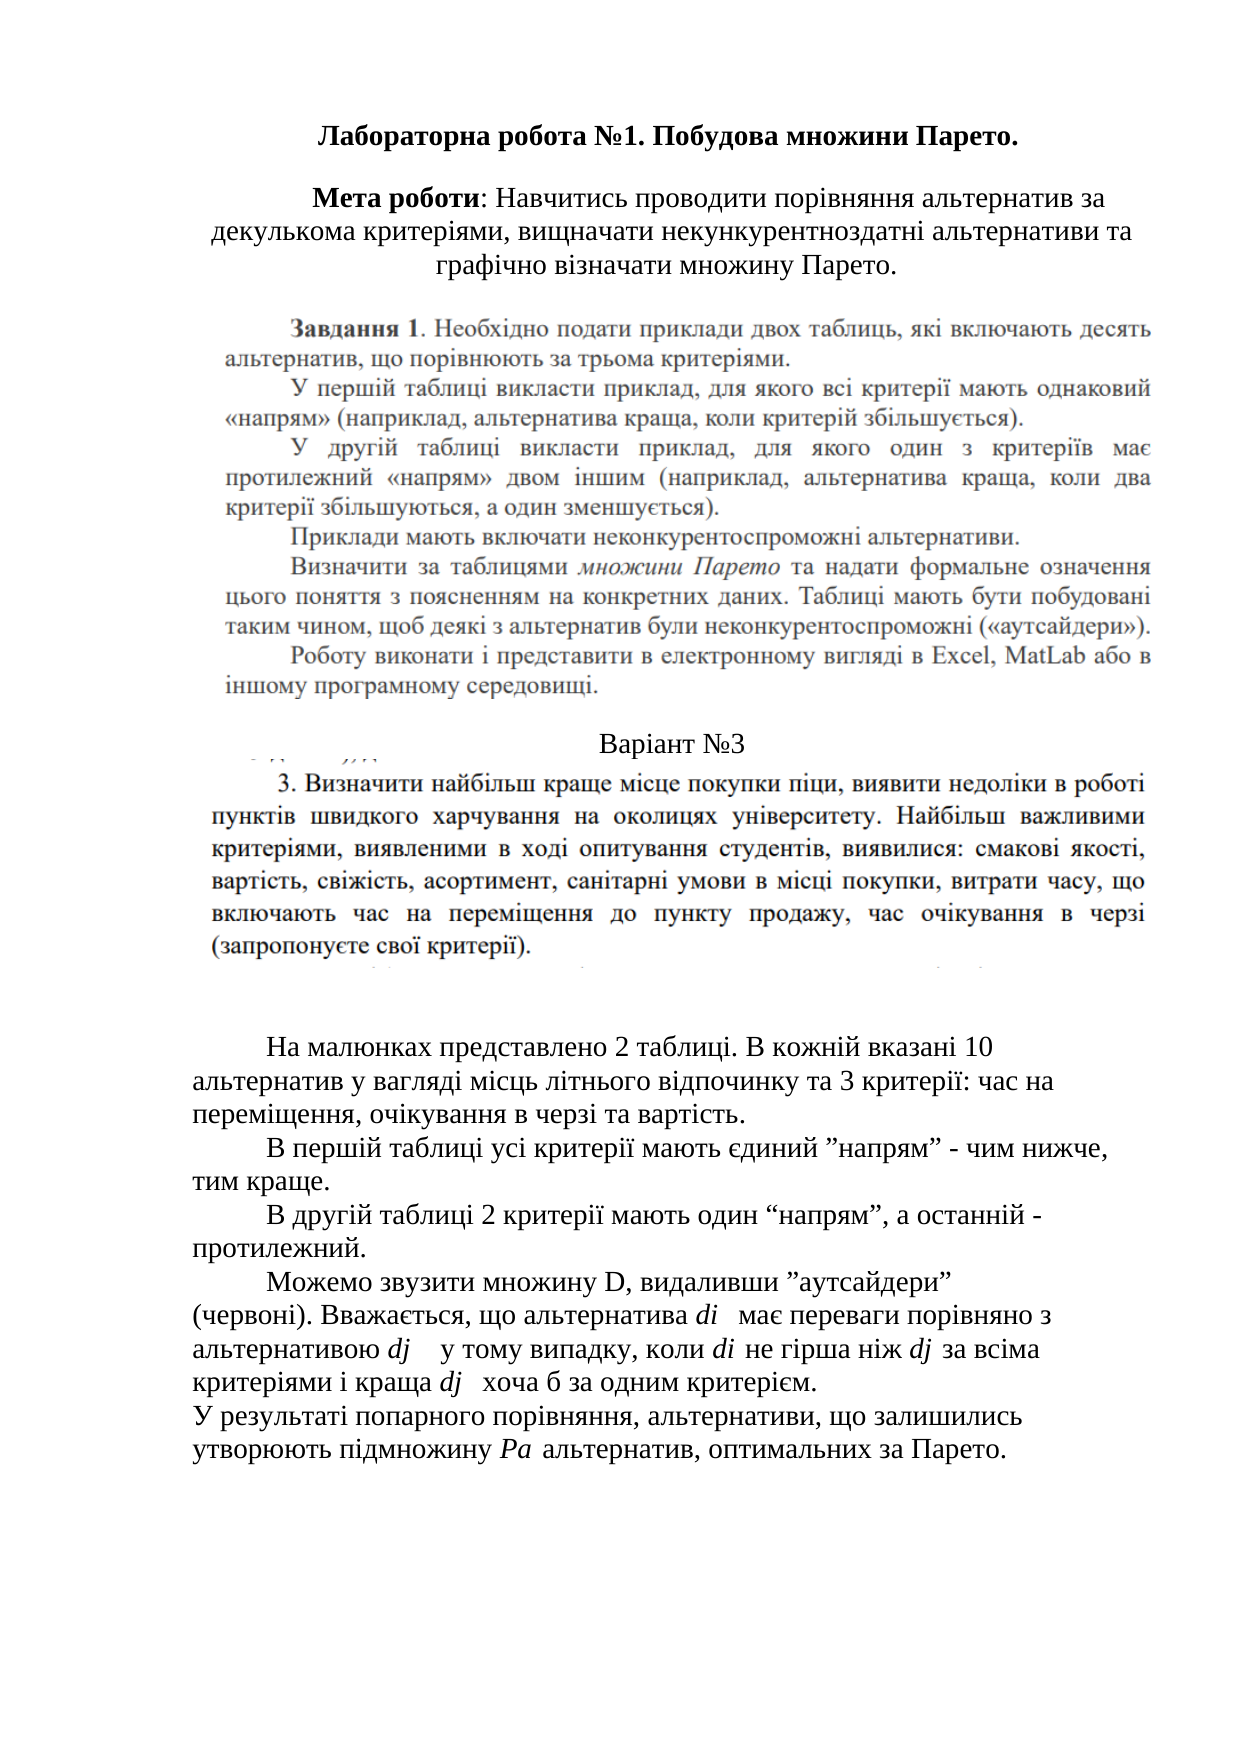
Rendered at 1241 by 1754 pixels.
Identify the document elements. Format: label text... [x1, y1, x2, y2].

text Лабораторна робота №1. Побудова множини Парето. [192, 118, 1152, 152]
text Мета роботи: Навчитись проводити порівняння альтернатив за декулькома критеріями, вищначати некункурентноздатні альтернативи та графічно візначати множину Парето. Варіант №3 [192, 699, 1152, 759]
text Мета роботи: Навчитись проводити порівняння альтернатив за декулькома критеріями, вищначати некункурентноздатні альтернативи та графічно візначати множину Парето. Варіант №3 [192, 180, 1152, 308]
text В першій таблиці усі критерії мають єдиний ”напрям” - чим нижче, тим краще. [192, 1130, 1152, 1197]
text У результаті попарного порівняння, альтернативи, що залишились утворюють підмножину Pa альтернатив, оптимальних за Парето. [192, 1398, 1152, 1465]
text Можемо звузити множину D, видаливши ”аутсайдери” (червоні). Вважається, що альтернатива di має переваги порівняно з альтернативою dj у тому випадку, коли di не гірша ніж dj за всіма критеріями і краща dj хоча б за одним критерієм. [192, 1264, 1152, 1398]
text На малюнках представлено 2 таблиці. В кожній вказані 10 альтернатив у вагляді місць літнього відпочинку та 3 критерії: час на переміщення, очікування в черзі та вартість. [192, 1029, 1152, 1130]
picture [192, 308, 1167, 699]
picture [192, 759, 1152, 968]
text В другій таблиці 2 критерії мають один “напрям”, а останній - протилежний. [192, 1197, 1152, 1264]
